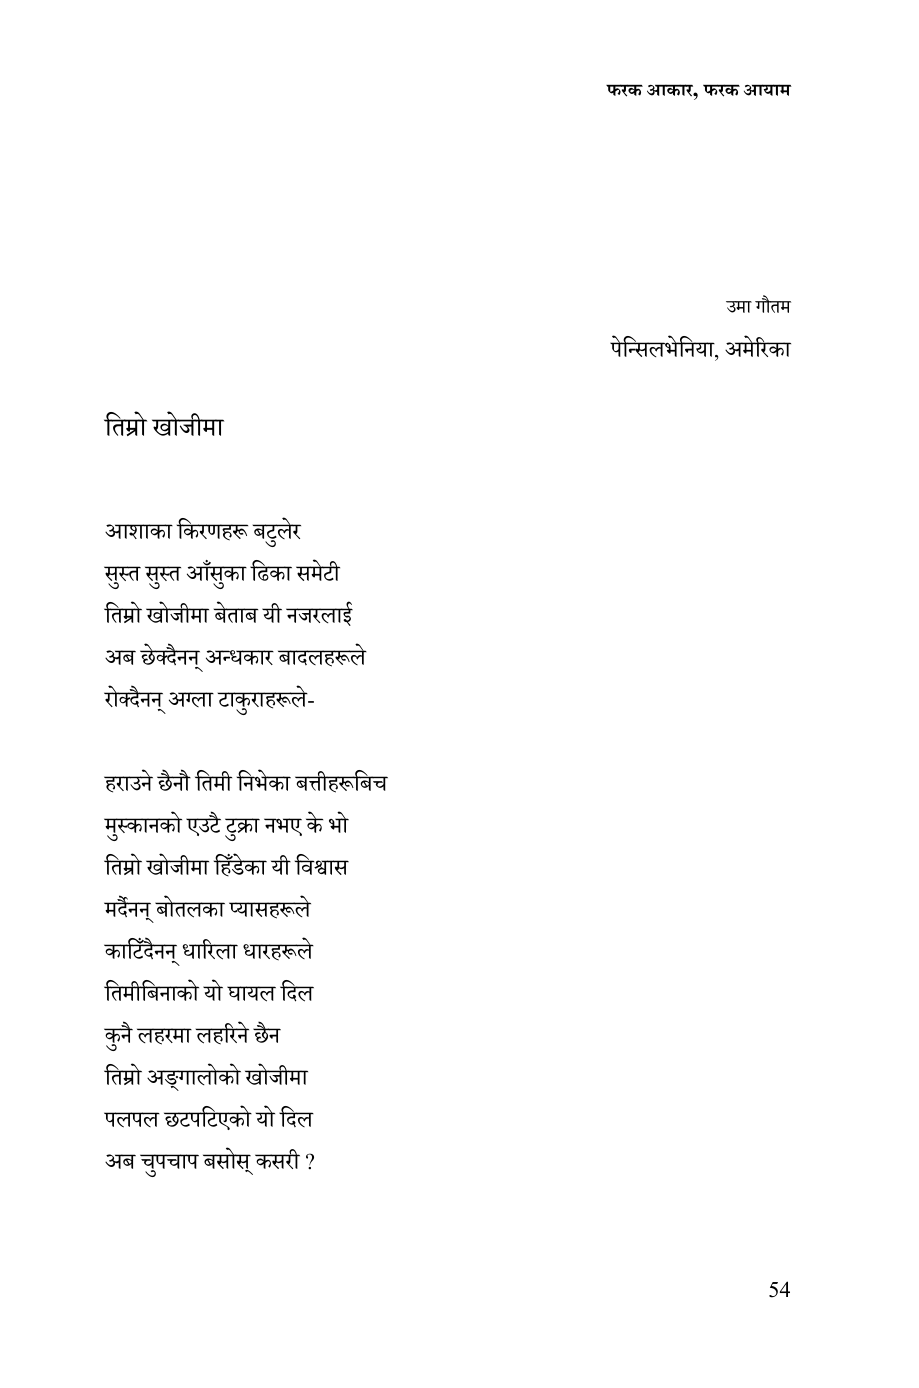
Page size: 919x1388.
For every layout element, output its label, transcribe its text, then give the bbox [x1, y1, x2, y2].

text पेन्सिलभेनिया, अमेरिका [105, 336, 791, 370]
title उमा गौतम [105, 276, 791, 324]
text तिम्रो खोजीमा बेताब यी नजरलाई [105, 602, 791, 636]
text कुनै लहरमा लहरिने छैन [105, 1022, 791, 1056]
text तिम्रो अङ्गालोको खोजीमा [105, 1064, 791, 1098]
text आशाका किरणहरू बटुलेर [105, 518, 791, 552]
text हराउने छैनौ तिमी निभेका बत्तीहरूबिच [105, 770, 791, 804]
text काटिँदैनन् धारिला धारहरूले [105, 938, 791, 972]
text तिम्रो खोजीमा हिँडेका यी विश्वास [105, 854, 791, 888]
text अब चुपचाप बसोस् कसरी ? [105, 1148, 791, 1182]
subtitle तिम्रो खोजीमा [105, 412, 791, 450]
text सुस्त सुस्त आँसुका ढिका समेटी [105, 560, 791, 594]
text मर्दैनन् बोतलका प्यासहरूले [105, 896, 791, 930]
text रोक्दैनन् अग्ला टाकुराहरूले- [105, 686, 791, 720]
text पलपल छटपटिएको यो दिल [105, 1106, 791, 1139]
text मुस्कानको एउटै टुक्रा नभए के भो [105, 812, 791, 846]
text अब छेक्दैनन् अन्धकार बादलहरूले [105, 644, 791, 678]
text तिमीबिनाको यो घायल दिल [105, 980, 791, 1014]
